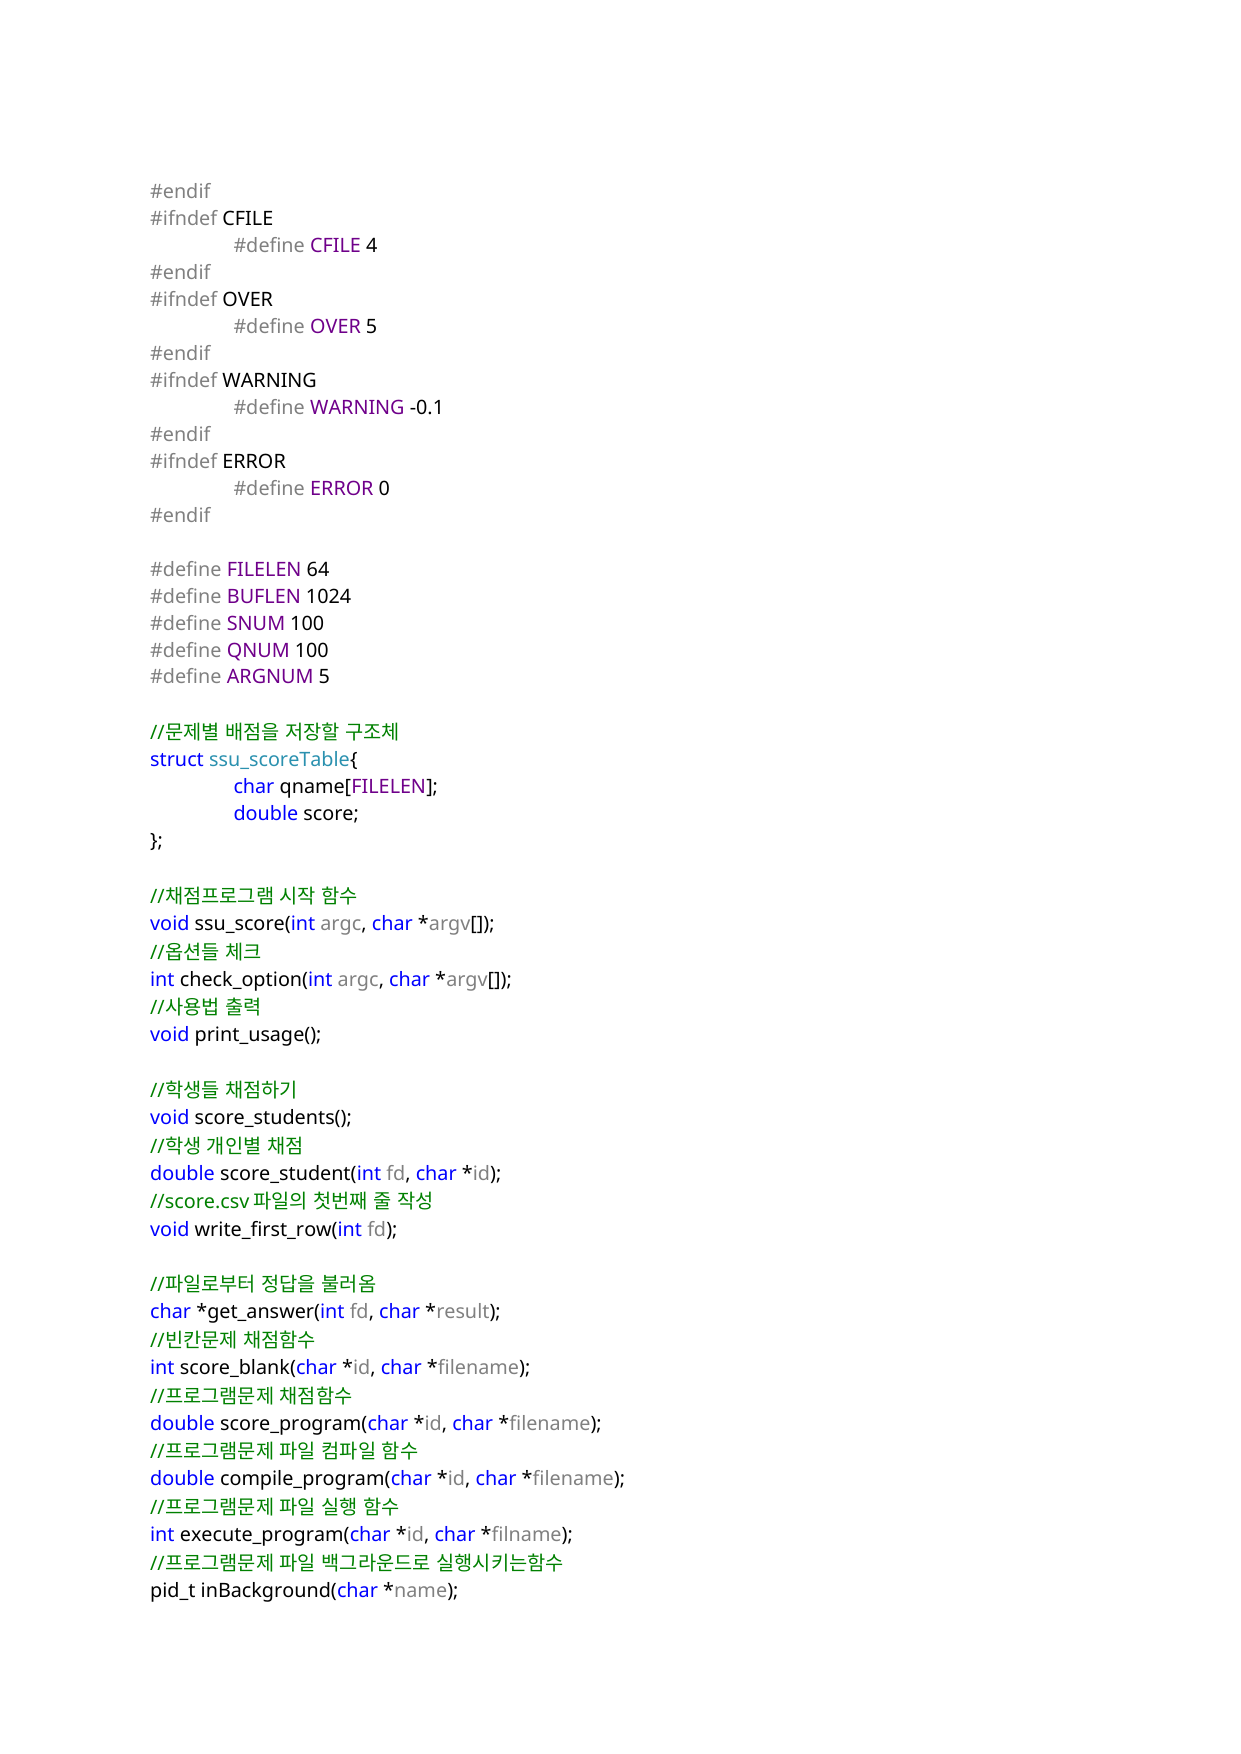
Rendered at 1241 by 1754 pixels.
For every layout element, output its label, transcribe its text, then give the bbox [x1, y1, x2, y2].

text double compile_program(char *id, char *filename); [150, 1465, 1090, 1492]
text #ifndef OVER [150, 285, 1090, 312]
text int check_option(int argc, char *argv[]); [150, 965, 1090, 992]
text double score_program(char *id, char *filename); [150, 1409, 1090, 1436]
text #define SNUM 100 [150, 609, 1090, 636]
text void ssu_score(int argc, char *argv[]); [150, 909, 1090, 936]
text void score_students(); [150, 1103, 1090, 1130]
text #ifndef ERROR [150, 447, 1090, 474]
text #ifndef CFILE [150, 204, 1090, 231]
text //학생들 채점하기 [150, 1074, 1090, 1103]
text //score.csv파일의 첫번째 줄 작성 [150, 1186, 1090, 1215]
text //프로그램문제 파일 컴파일 함수 [150, 1436, 1090, 1465]
text char *get_answer(int fd, char *result); [150, 1297, 1090, 1324]
text void write_first_row(int fd); [150, 1215, 1090, 1242]
text #define WARNING -0.1 [150, 393, 1090, 420]
text #define OVER 5 [150, 312, 1090, 339]
text //프로그램문제 파일 실행 함수 [150, 1492, 1090, 1520]
text #endif [150, 420, 1090, 447]
text //옵션들 체크 [150, 936, 1090, 965]
text //프로그램문제 채점함수 [150, 1380, 1090, 1409]
text //문제별 배점을 저장할 구조체 [150, 717, 1090, 746]
text int score_blank(char *id, char *filename); [150, 1353, 1090, 1380]
text //프로그램문제 파일 백그라운드로 실행시키는함수 [150, 1547, 1090, 1576]
text //파일로부터 정답을 불러옴 [150, 1269, 1090, 1297]
text struct ssu_scoreTable{ [150, 746, 1090, 772]
text #define BUFLEN 1024 [150, 582, 1090, 609]
text //사용법 출력 [150, 992, 1090, 1021]
text //빈칸문제 채점함수 [150, 1324, 1090, 1353]
text #endif [150, 177, 1090, 204]
text #define ERROR 0 [150, 474, 1090, 501]
text #endif [150, 258, 1090, 285]
text #define FILELEN 64 [150, 555, 1090, 582]
text void print_usage(); [150, 1021, 1090, 1048]
text #ifndef WARNING [150, 366, 1090, 393]
text double score_student(int fd, char *id); [150, 1159, 1090, 1186]
text pid_t inBackground(char *name); [150, 1576, 1090, 1603]
text #define QNUM 100 [150, 636, 1090, 663]
text char qname[FILELEN]; [150, 772, 1090, 799]
text double score; [150, 799, 1090, 826]
text #endif [150, 501, 1090, 528]
text #define CFILE 4 [150, 231, 1090, 258]
text //학생 개인별 채점 [150, 1130, 1090, 1159]
text }; [150, 826, 1090, 853]
text int execute_program(char *id, char *filname); [150, 1520, 1090, 1547]
text #endif [150, 339, 1090, 366]
text //채점프로그램 시작 함수 [150, 880, 1090, 909]
text #define ARGNUM 5 [150, 663, 1090, 690]
